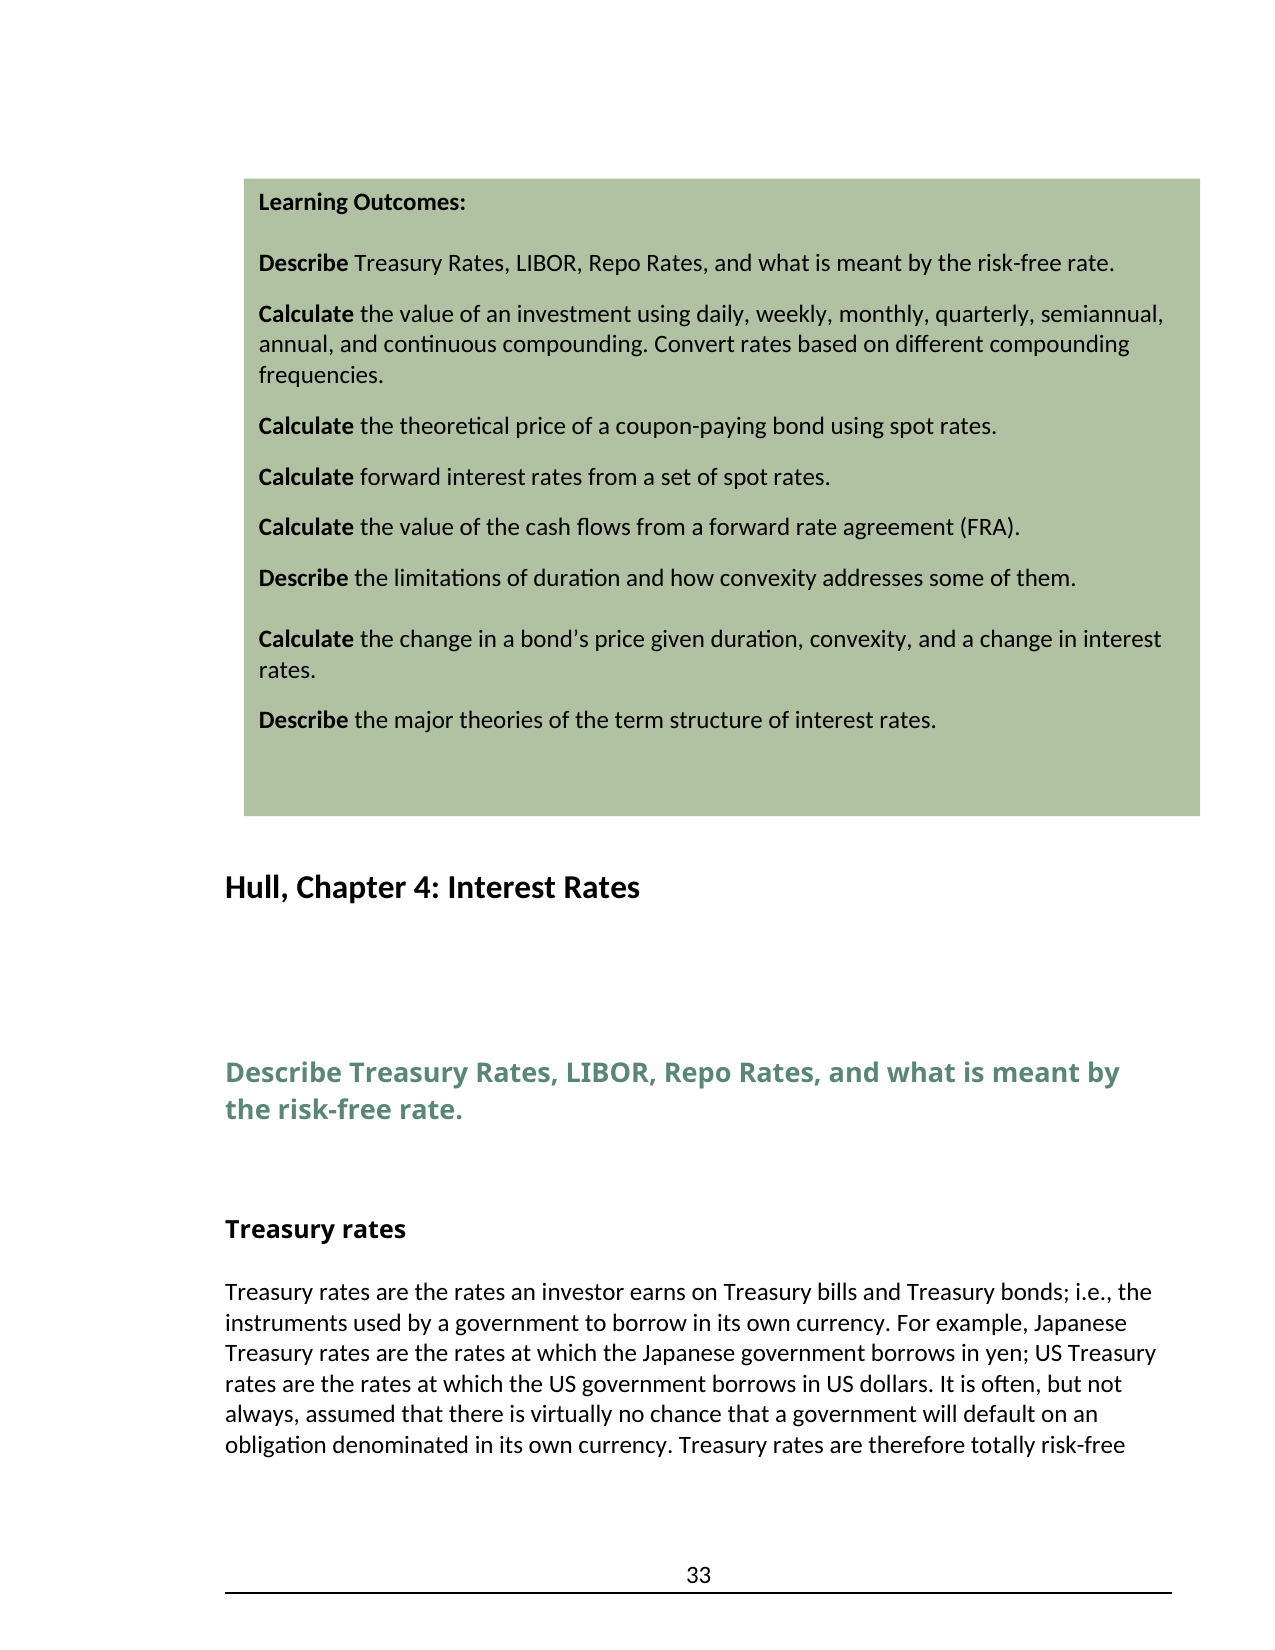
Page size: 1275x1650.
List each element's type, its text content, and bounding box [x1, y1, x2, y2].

subtitle Hull, Chapter 4: Interest Rates [225, 153, 1172, 907]
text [225, 1276, 1172, 1459]
subtitle Treasury rates [225, 1212, 1172, 1246]
subtitle Describe Treasury Rates, LIBOR, Repo Rates, and what is meant by the risk-free rate. [225, 1054, 1172, 1128]
